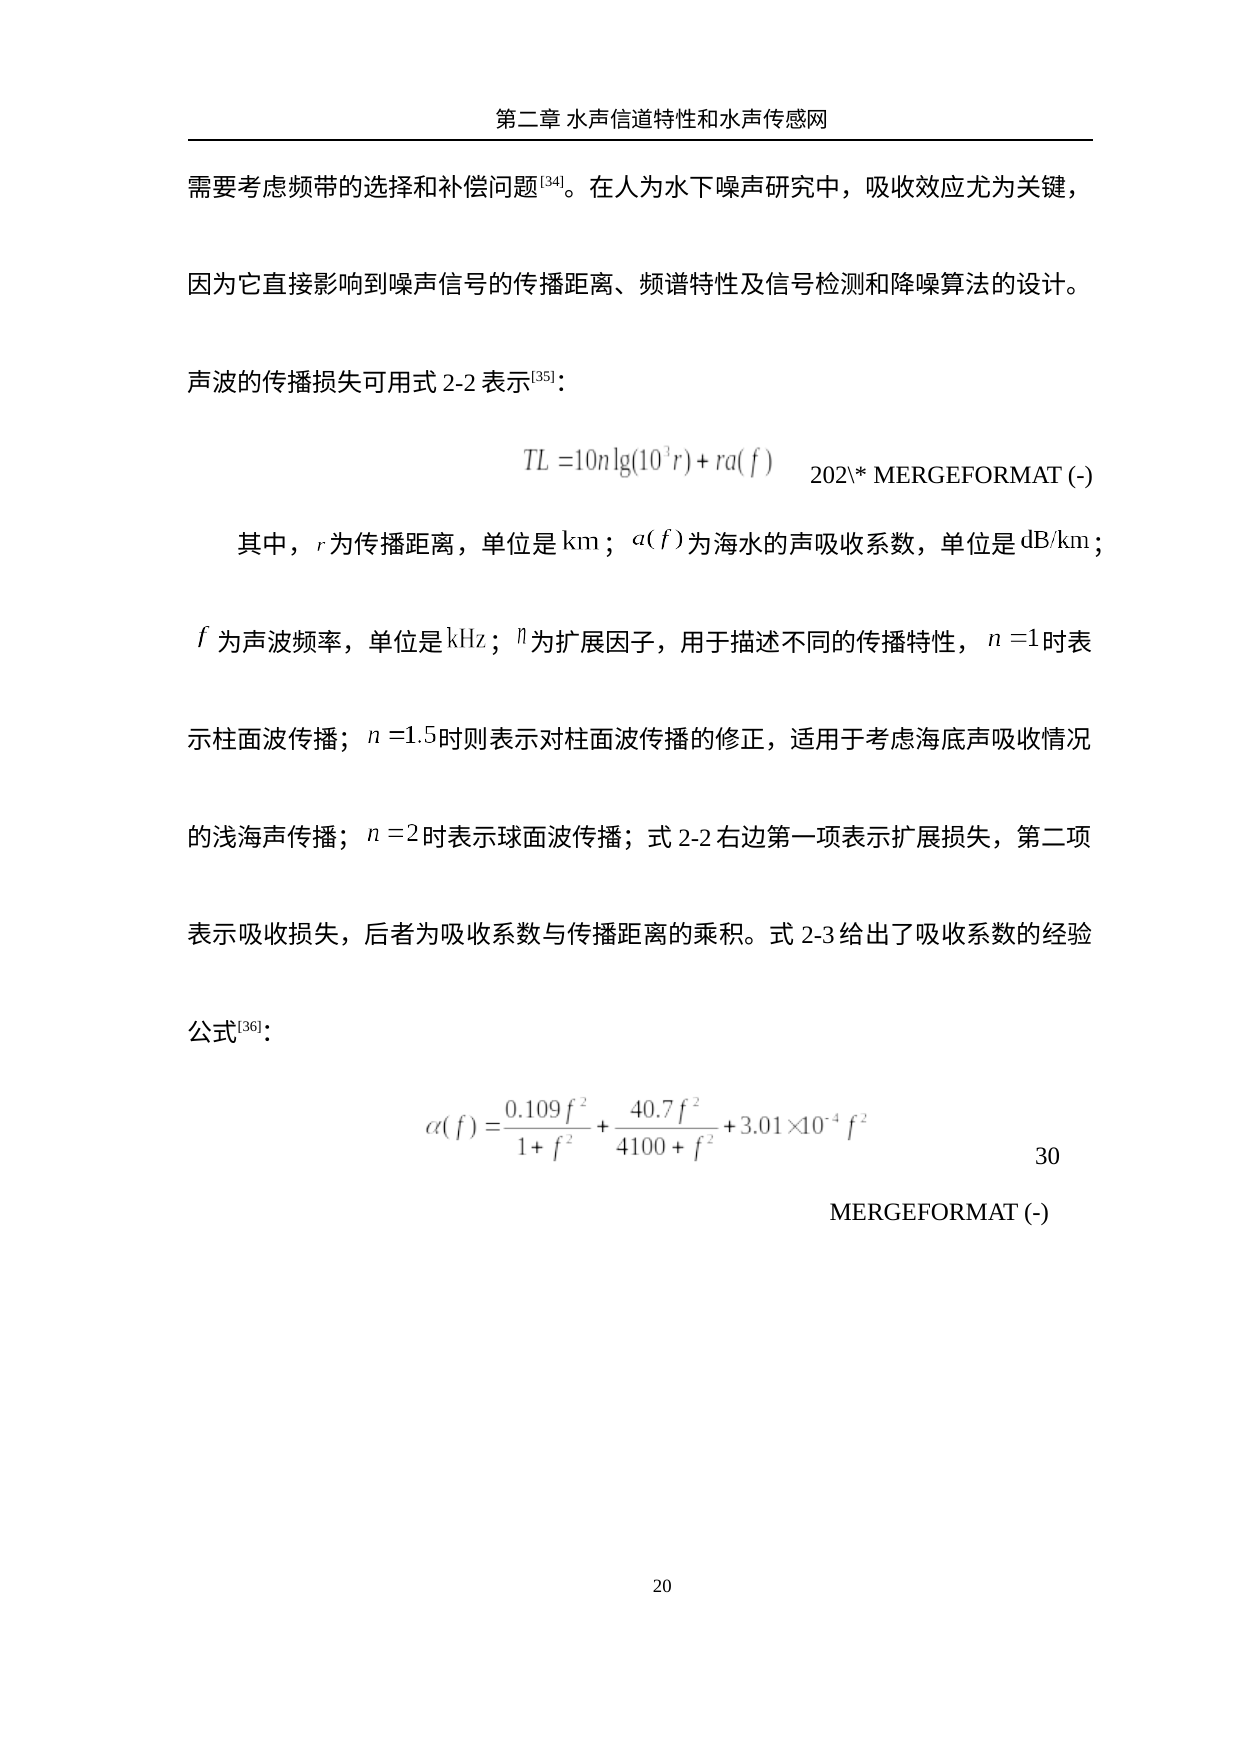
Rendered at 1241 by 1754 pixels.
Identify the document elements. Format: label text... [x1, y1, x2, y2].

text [187, 153, 1093, 413]
text 其中，为传播距离，单位是；为海水的声吸收系数，单位是；为声波频率，单位是；为扩展因子，用于描述不同的传播特性，时表示柱面波传播；时则表示对柱面波传播的修正，适用于考虑海底声吸收情况的浅海声传播；时表示球面波传播；式2-2右边第一项表示扩展损失，第二项表示吸收损失，后者为吸收系数与传播距离的乘积。式2-3给出了吸收系数的经验公式[36]： [187, 510, 1093, 1063]
